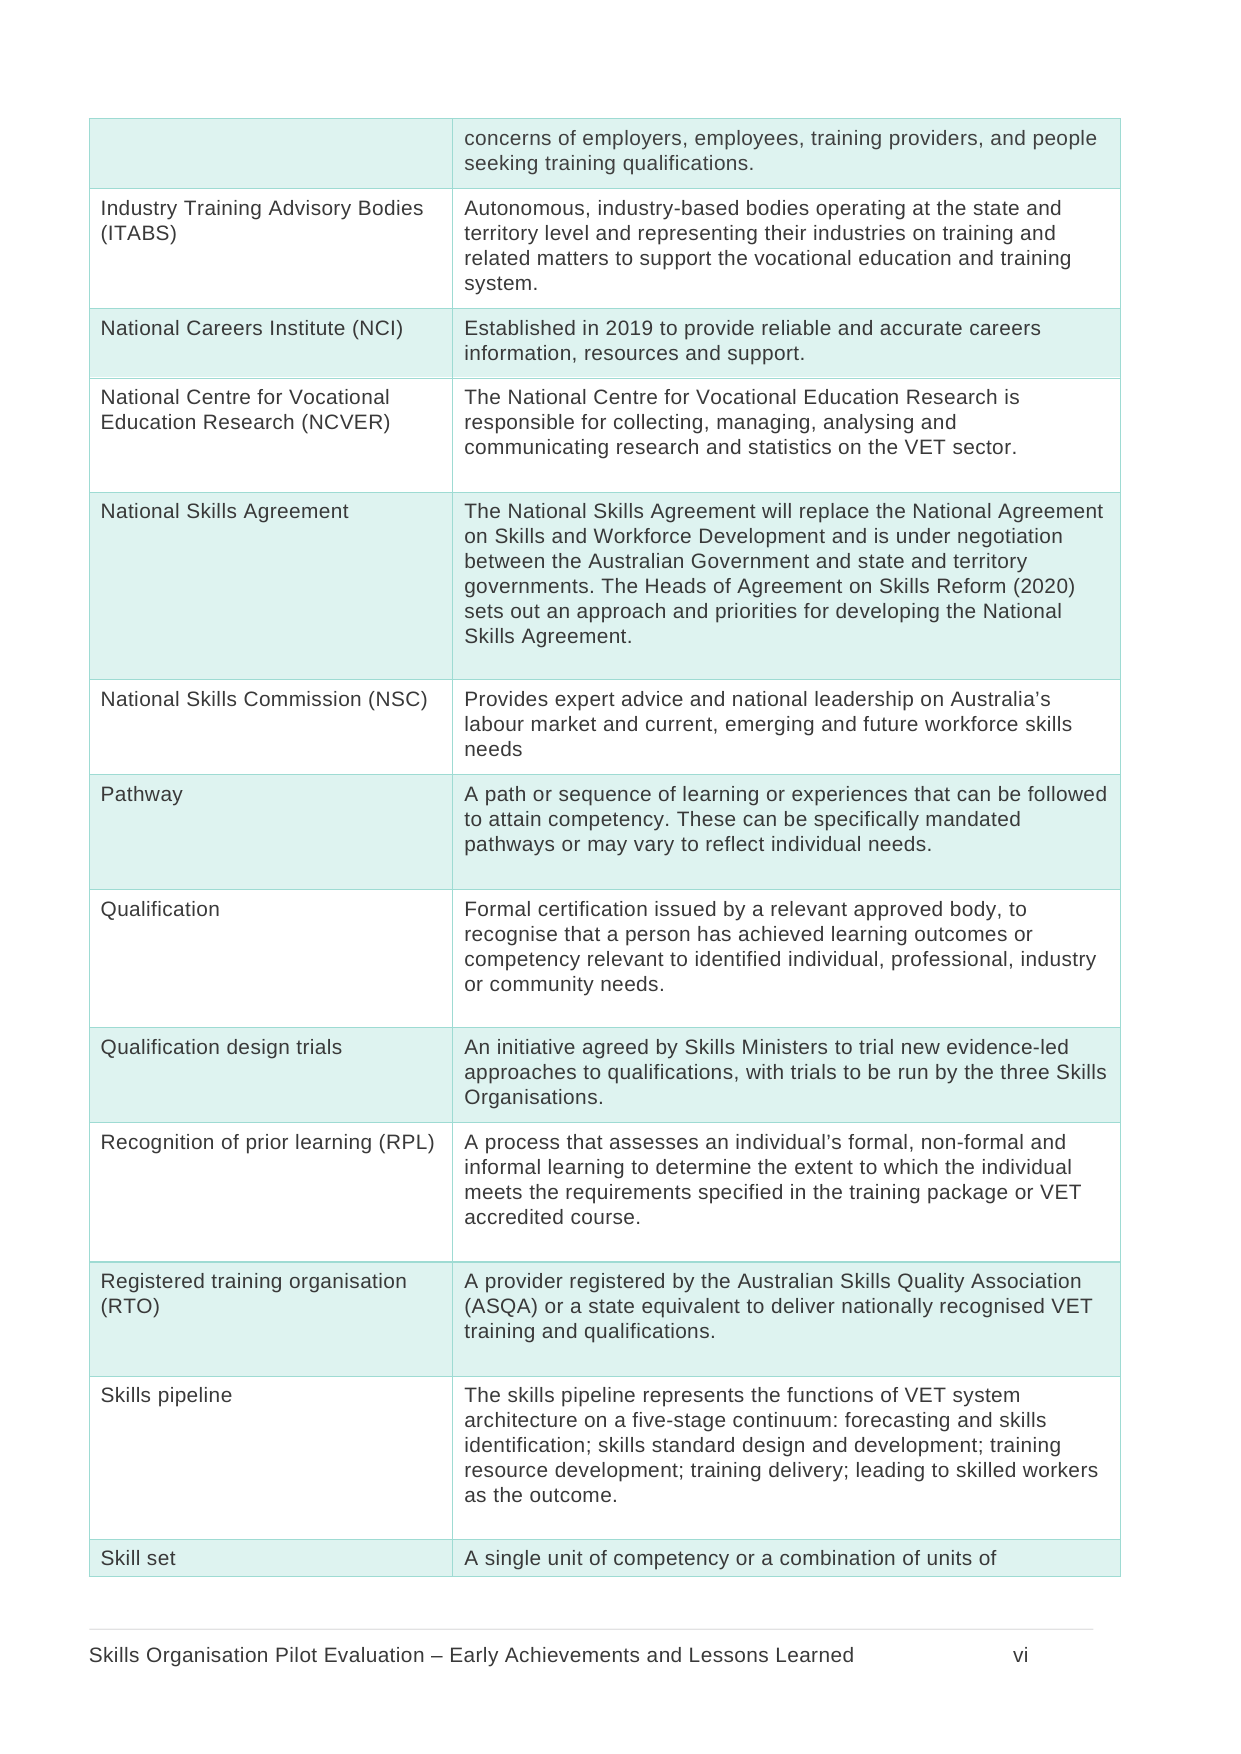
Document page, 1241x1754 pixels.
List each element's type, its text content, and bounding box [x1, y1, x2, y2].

table_cell The skills pipeline represents the functions of VET system architecture on a five-stage continuum: forecasting and skills identification; skills standard design and development; training resource development; training delivery; leading to skilled workers as the outcome. [453, 1377, 1120, 1538]
table_cell Qualification [90, 890, 452, 1027]
table_cell The National Centre for Vocational Education Research is responsible for collecting, managing, analysing and communicating research and statistics on the VET sector. [453, 379, 1120, 492]
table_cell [453, 119, 1120, 188]
table_cell A provider registered by the Australian Skills Quality Association (ASQA) or a state equivalent to deliver nationally recognised VET training and qualifications. [453, 1263, 1120, 1376]
table_cell Provides expert advice and national leadership on Australia’s labour market and current, emerging and future workforce skills needs [453, 680, 1120, 774]
table_cell National Centre for Vocational Education Research (NCVER) [90, 379, 452, 492]
table_cell The National Skills Agreement will replace the National Agreement on Skills and Workforce Development and is under negotiation between the Australian Government and state and territory governments. The Heads of Agreement on Skills Reform (2020) sets out an approach and priorities for developing the National Skills Agreement. [453, 493, 1120, 679]
table_cell National Skills Commission (NSC) [90, 680, 452, 774]
table_cell Industry Training Advisory Bodies (ITABS) [90, 189, 452, 308]
table_cell Established in 2019 to provide reliable and accurate careers information, resources and support. [453, 309, 1120, 377]
table_cell Qualification design trials [90, 1028, 452, 1122]
table_cell Skills pipeline [90, 1377, 452, 1538]
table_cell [453, 1540, 1120, 1576]
table_cell An initiative agreed by Skills Ministers to trial new evidence-led approaches to qualifications, with trials to be run by the three Skills Organisations. [453, 1028, 1120, 1122]
table_cell Skill set [90, 1540, 452, 1576]
table_cell A path or sequence of learning or experiences that can be followed to attain competency. These can be specifically mandated pathways or may vary to reflect individual needs. [453, 775, 1120, 889]
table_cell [90, 119, 452, 188]
table_cell Formal certification issued by a relevant approved body, to recognise that a person has achieved learning outcomes or competency relevant to identified individual, professional, industry or community needs. [453, 890, 1120, 1027]
table_cell Pathway [90, 775, 452, 889]
table_cell National Careers Institute (NCI) [90, 309, 452, 377]
table_cell A process that assesses an individual’s formal, non-formal and informal learning to determine the extent to which the individual meets the requirements specified in the training package or VET accredited course. [453, 1123, 1120, 1261]
table_cell Autonomous, industry-based bodies operating at the state and territory level and representing their industries on training and related matters to support the vocational education and training system. [453, 189, 1120, 308]
table_cell National Skills Agreement [90, 493, 452, 679]
table_cell Recognition of prior learning (RPL) [90, 1123, 452, 1261]
table_cell Registered training organisation (RTO) [90, 1263, 452, 1376]
